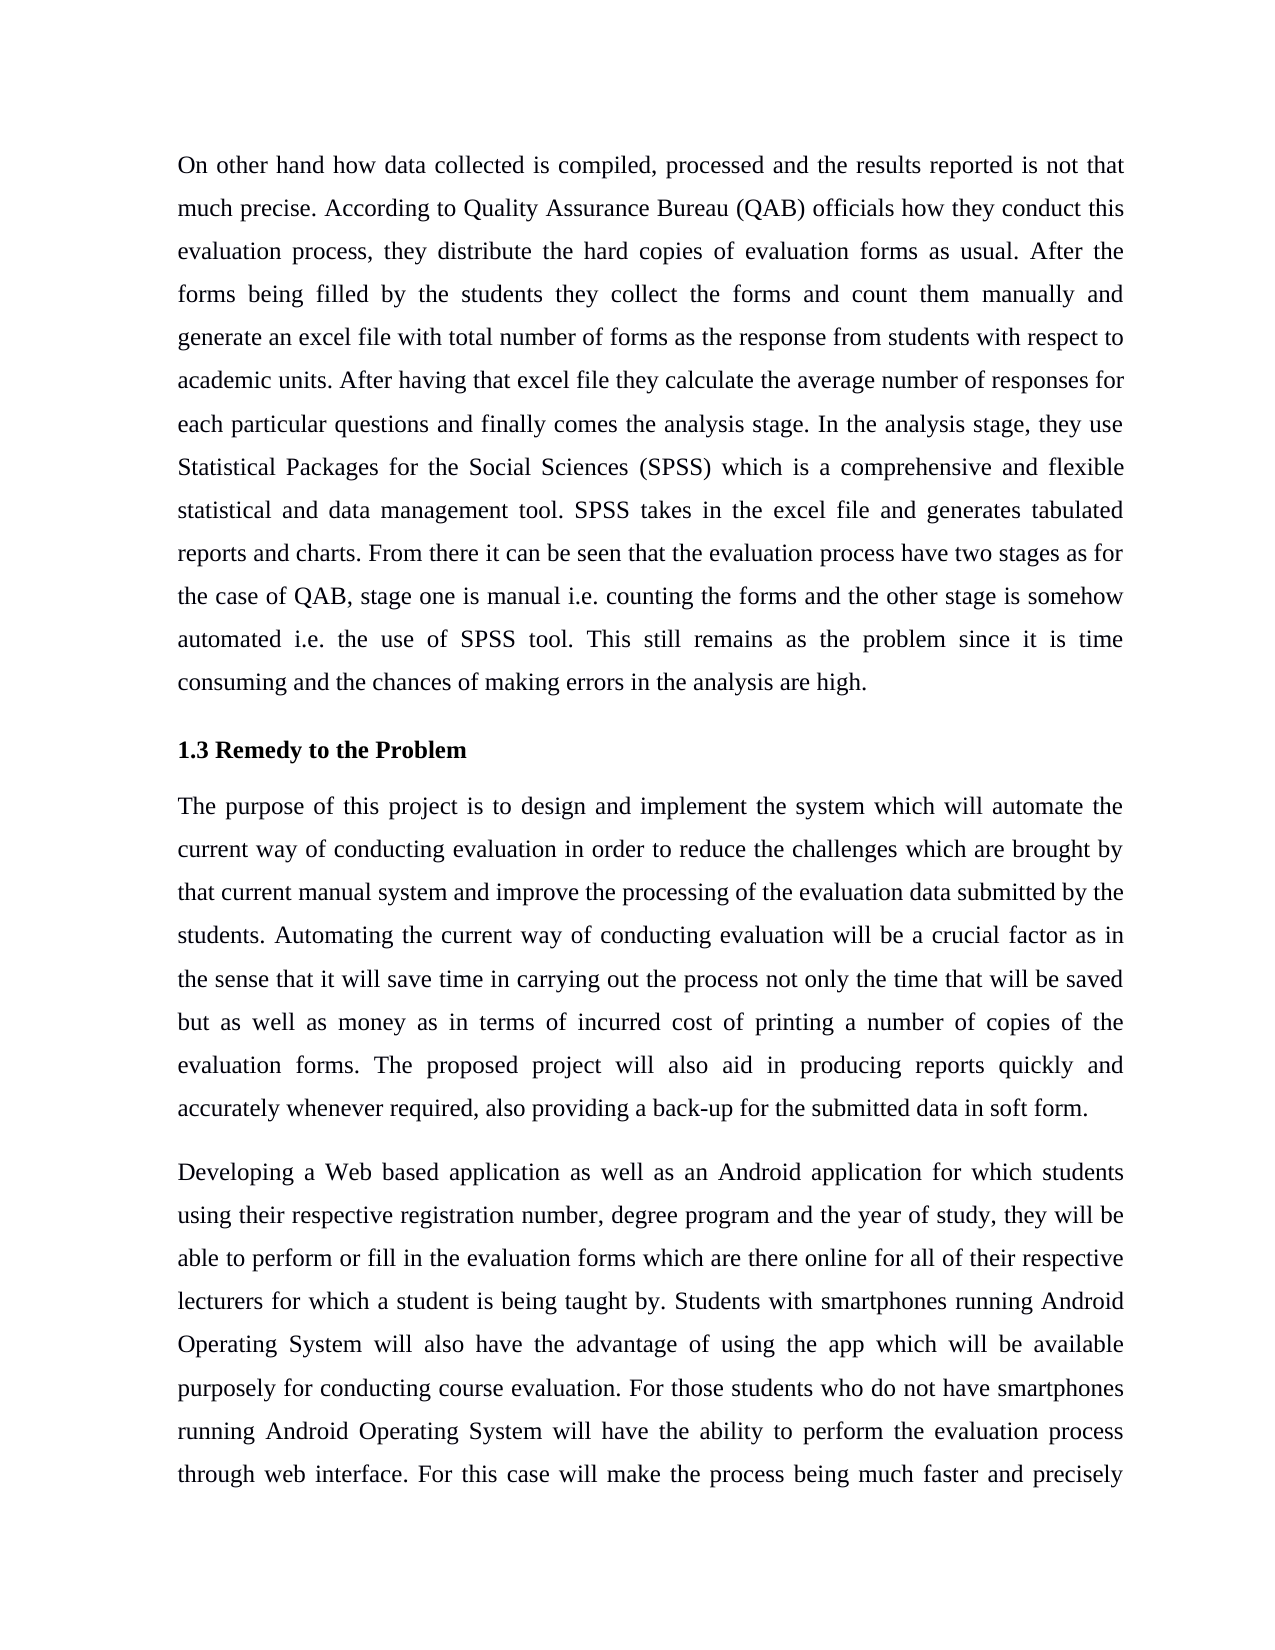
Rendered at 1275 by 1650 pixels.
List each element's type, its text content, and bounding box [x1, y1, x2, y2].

subtitle Remedy to the Problem [177, 736, 1125, 764]
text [177, 1157, 1125, 1488]
text On other hand how data collected is compiled, processed and the results reported is not that much precise. According to Quality Assurance Bureau (QAB) officials how they conduct this evaluation process, they distribute the hard copies of evaluation forms as usual. After the forms being filled by the students they collect the forms and count them manually and generate an excel file with total number of forms as the response from students with respect to academic units. After having that excel file they calculate the average number of responses for each particular questions and finally comes the analysis stage. In the analysis stage, they use Statistical Packages for the Social Sciences (SPSS) which is a comprehensive and flexible statistical and data management tool. SPSS takes in the excel file and generates tabulated reports and charts. From there it can be seen that the evaluation process have two stages as for the case of QAB, stage one is manual i.e. counting the forms and the other stage is somehow automated i.e. the use of SPSS tool. This still remains as the problem since it is time consuming and the chances of making errors in the analysis are high. [177, 150, 1125, 696]
text The purpose of this project is to design and implement the system which will automate the current way of conducting evaluation in order to reduce the challenges which are brought by that current manual system and improve the processing of the evaluation data submitted by the students. Automating the current way of conducting evaluation will be a crucial factor as in the sense that it will save time in carrying out the process not only the time that will be saved but as well as money as in terms of incurred cost of printing a number of copies of the evaluation forms. The proposed project will also aid in producing reports quickly and accurately whenever required, also providing a back-up for the submitted data in soft form. [177, 791, 1125, 1122]
